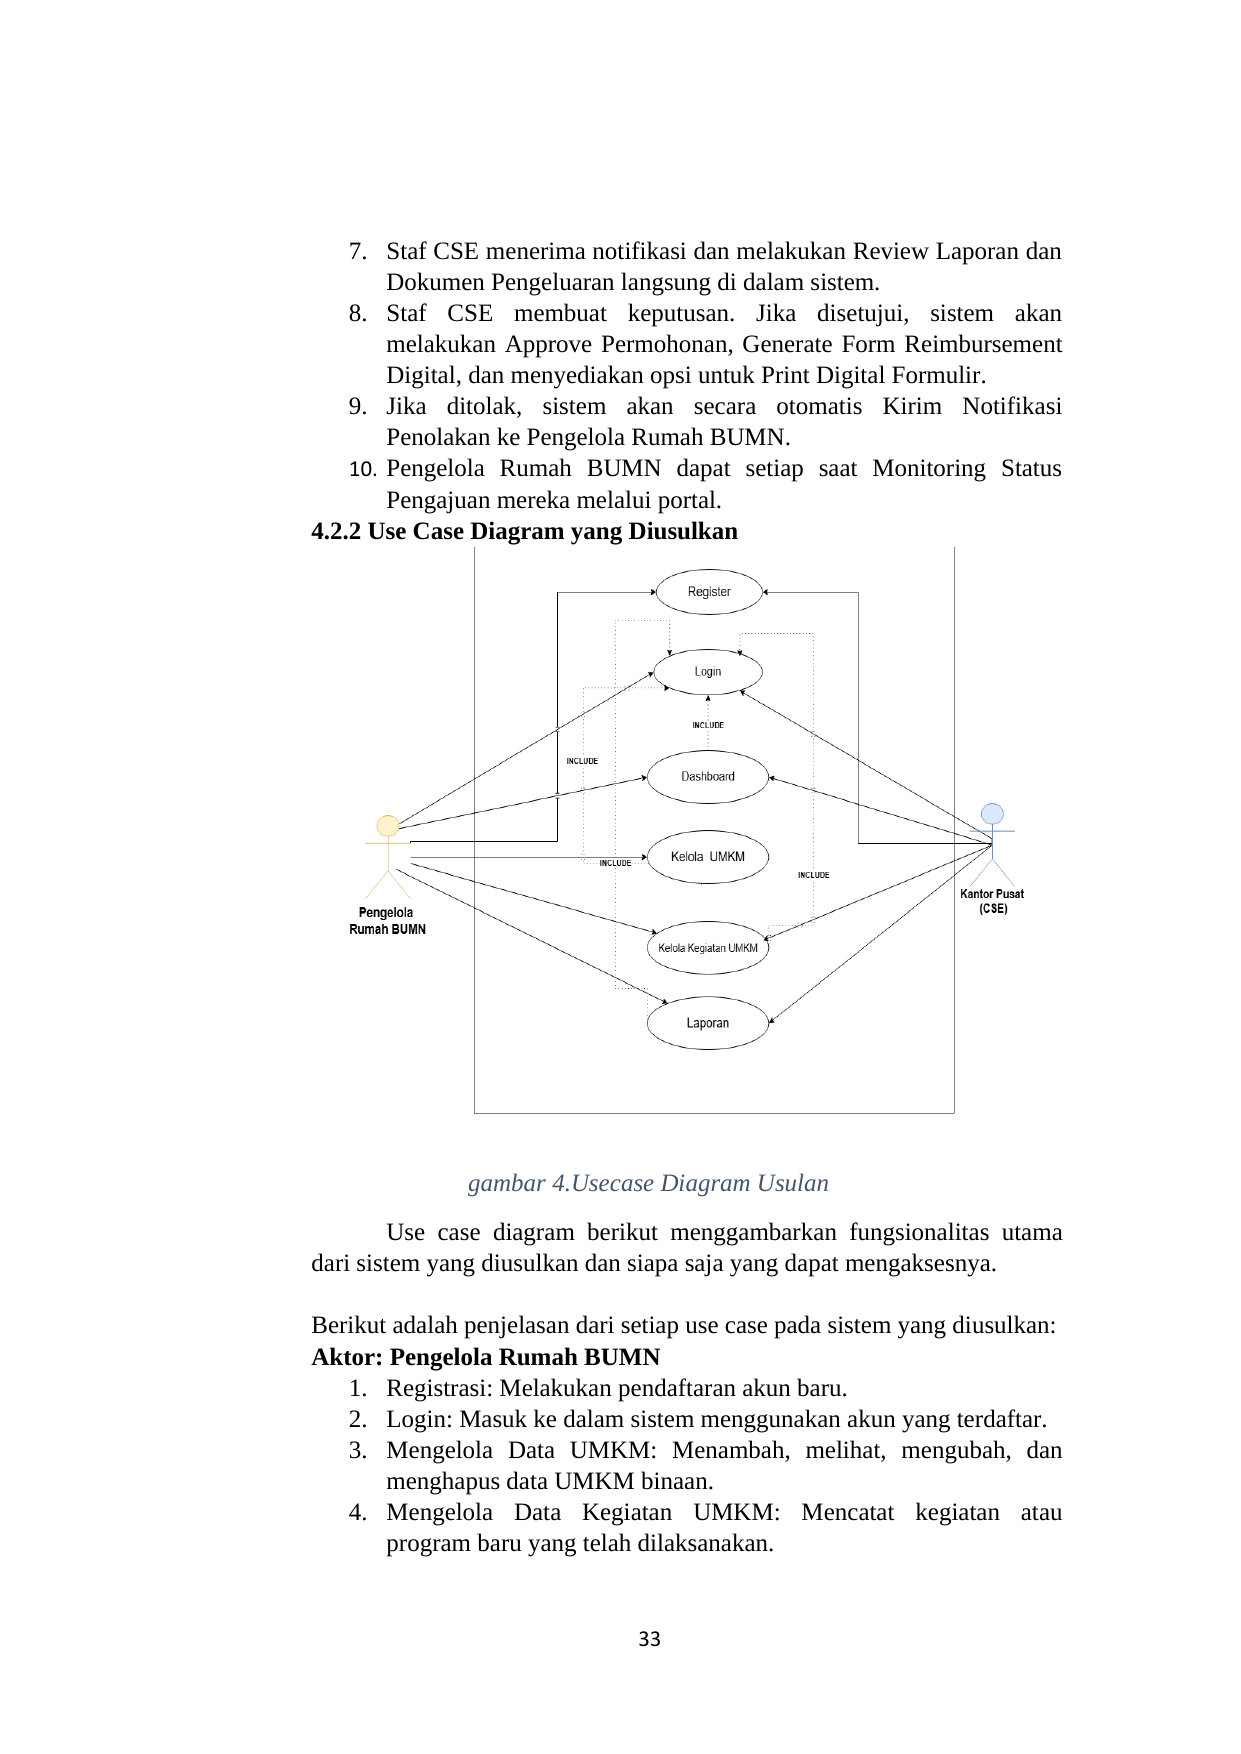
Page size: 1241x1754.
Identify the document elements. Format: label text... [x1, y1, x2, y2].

list Registrasi: Melakukan pendaftaran akun baru. [349, 1373, 1063, 1401]
subtitle 4.2.2 Use Case Diagram yang Diusulkan [236, 516, 1063, 545]
list Login: Masuk ke dalam sistem menggunakan akun yang terdaftar. [349, 1404, 1063, 1432]
text gambar 4.Usecase Diagram Usulan [236, 1168, 1063, 1197]
text Use case diagram berikut menggambarkan fungsionalitas utama dari sistem yang diusulkan dan siapa saja yang dapat mengaksesnya. [311, 1217, 1063, 1277]
text Berikut adalah penjelasan dari setiap use case pada sistem yang diusulkan: [311, 1311, 1063, 1339]
list Mengelola Data Kegiatan UMKM: Mencatat kegiatan atau program baru yang telah dilaksanakan. [349, 1497, 1063, 1557]
picture [349, 547, 1025, 1166]
list Pengelola Rumah BUMN dapat setiap saat Monitoring Status Pengajuan mereka melalui portal. [349, 453, 1063, 514]
text Aktor: Pengelola Rumah BUMN [311, 1342, 1063, 1370]
list Staf CSE menerima notifikasi dan melakukan Review Laporan dan Dokumen Pengeluaran langsung di dalam sistem. [349, 236, 1063, 296]
list Mengelola Data UMKM: Menambah, melihat, mengubah, dan menghapus data UMKM binaan. [349, 1435, 1063, 1494]
list Jika ditolak, sistem akan secara otomatis Kirim Notifikasi Penolakan ke Pengelola Rumah BUMN. [349, 391, 1063, 451]
list Staf CSE membuat keputusan. Jika disetujui, sistem akan melakukan Approve Permohonan, Generate Form Reimbursement Digital, dan menyediakan opsi untuk Print Digital Formulir. [349, 298, 1063, 389]
